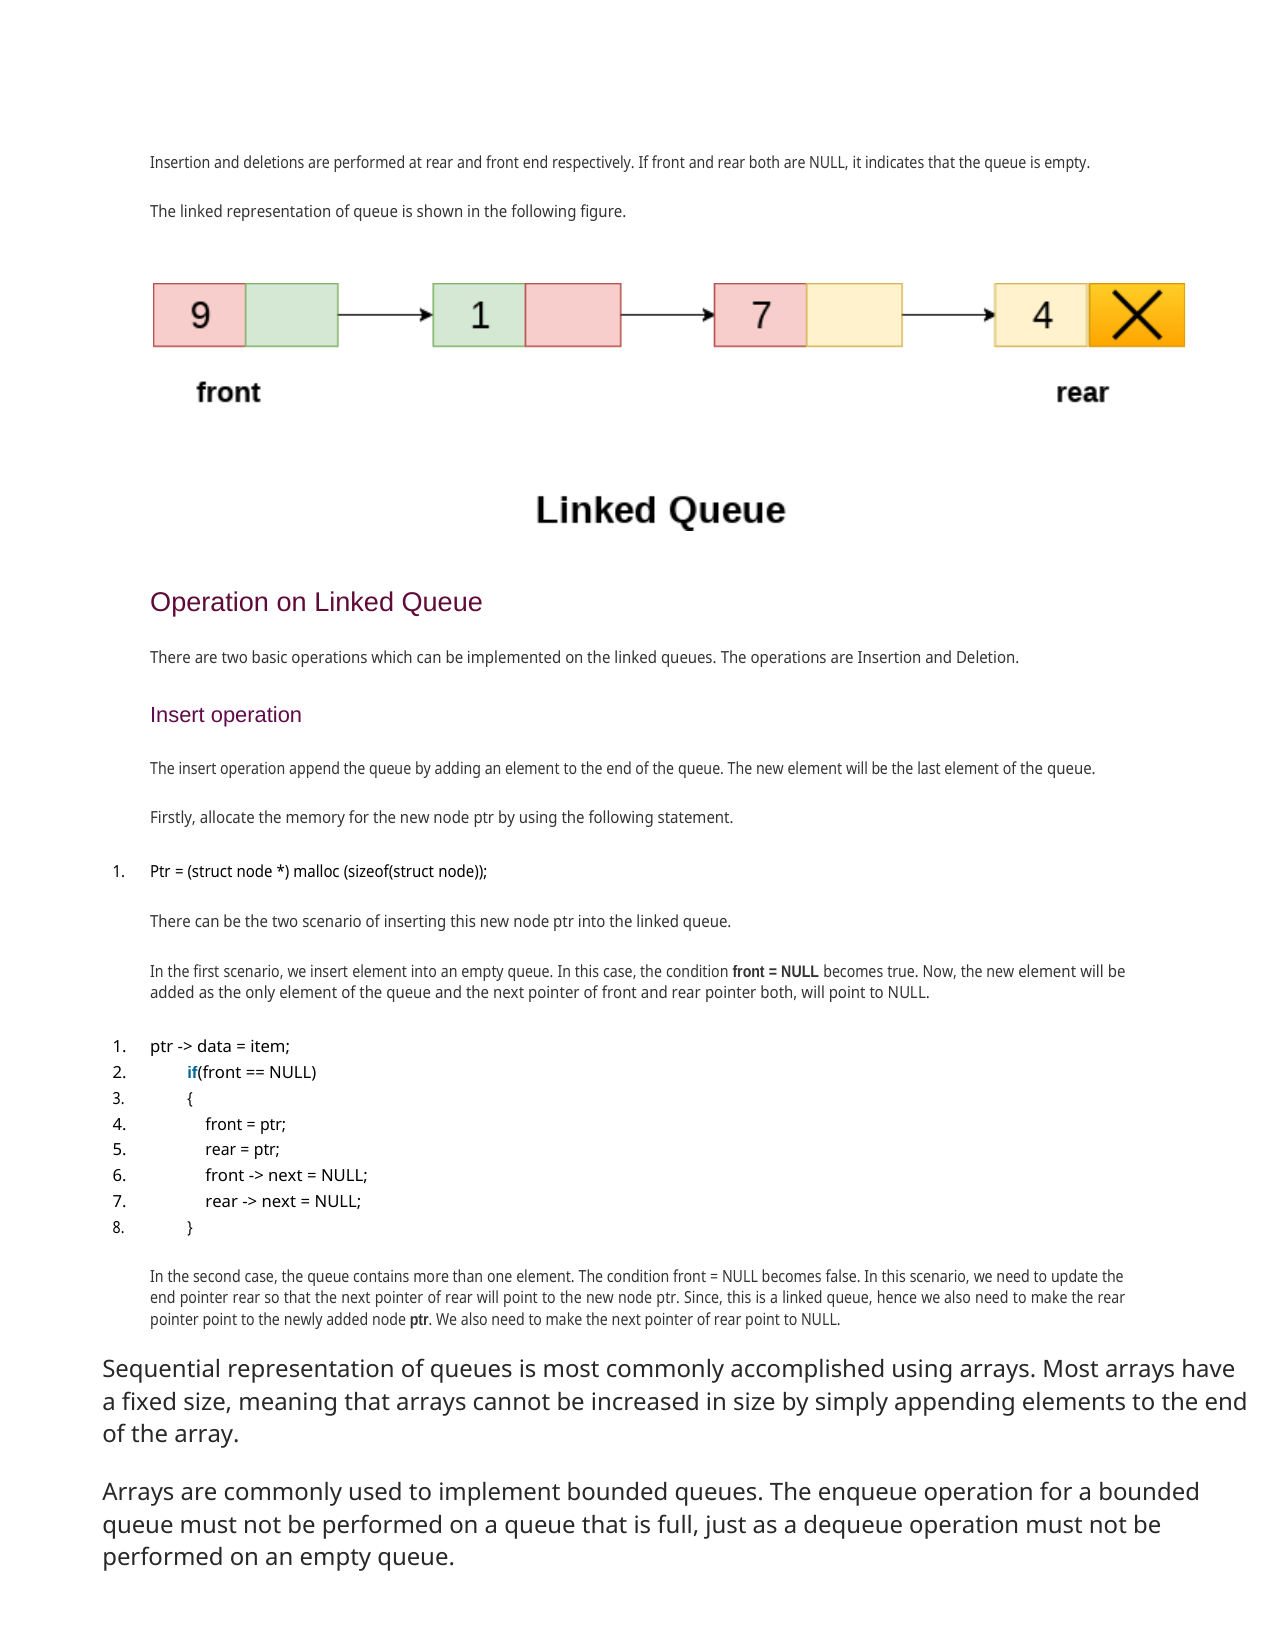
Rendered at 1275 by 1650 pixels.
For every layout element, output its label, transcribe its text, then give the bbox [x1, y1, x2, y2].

text In the first scenario, we insert element into an empty queue. In this case, the condition front = NULL becomes true. Now, the new element will be added as the only element of the queue and the next pointer of front and rear pointer both, will point to NULL. [150, 960, 1126, 1003]
text Operation on Linked Queue [150, 586, 1250, 617]
text Firstly, allocate the memory for the new node ptr by using the following statement. [150, 806, 1250, 829]
text Sequential representation of queues is most commonly accomplished using arrays. Most arrays have a fixed size, meaning that arrays cannot be increased in size by simply appending elements to the end of the array. [102, 1352, 1250, 1450]
list rear -> next = NULL; [112, 1189, 1250, 1212]
picture [153, 283, 1186, 531]
text The linked representation of queue is shown in the following figure. [150, 199, 1250, 222]
text There can be the two scenario of inserting this new node ptr into the linked queue. [150, 910, 1250, 933]
text In the second case, the queue contains more than one element. The condition front = NULL becomes false. In this scenario, we need to update the end pointer rear so that the next pointer of rear will point to the new node ptr. Since, this is a linked queue, hence we also need to make the rear pointer point to the newly added node ptr. We also need to make the next pointer of rear point to NULL. [150, 1266, 1126, 1330]
list rear = ptr; [112, 1138, 1250, 1161]
text There are two basic operations which can be implemented on the linked queues. The operations are Insertion and Deletion. [150, 646, 1250, 668]
text Insert operation [150, 702, 1250, 728]
text 3. { [112, 1086, 1250, 1109]
text 1. Ptr = (struct node *) malloc (sizeof(struct node)); [112, 860, 1250, 883]
text Arrays are commonly used to implement bounded queues. The enqueue operation for a bounded queue must not be performed on a queue that is full, just as a dequeue operation must not be performed on an empty queue. [102, 1475, 1250, 1573]
text 8. } [112, 1215, 1250, 1238]
list front = ptr; [112, 1112, 1250, 1135]
list front -> next = NULL; [112, 1164, 1250, 1186]
list if(front == NULL) [112, 1061, 1250, 1083]
text Insertion and deletions are performed at rear and front end respectively. If front and rear both are NULL, it indicates that the queue is empty. [150, 151, 1126, 172]
text The insert operation append the queue by adding an element to the end of the queue. The new element will be the last element of the queue. [150, 758, 1126, 779]
list ptr -> data = item; [112, 1035, 1250, 1058]
